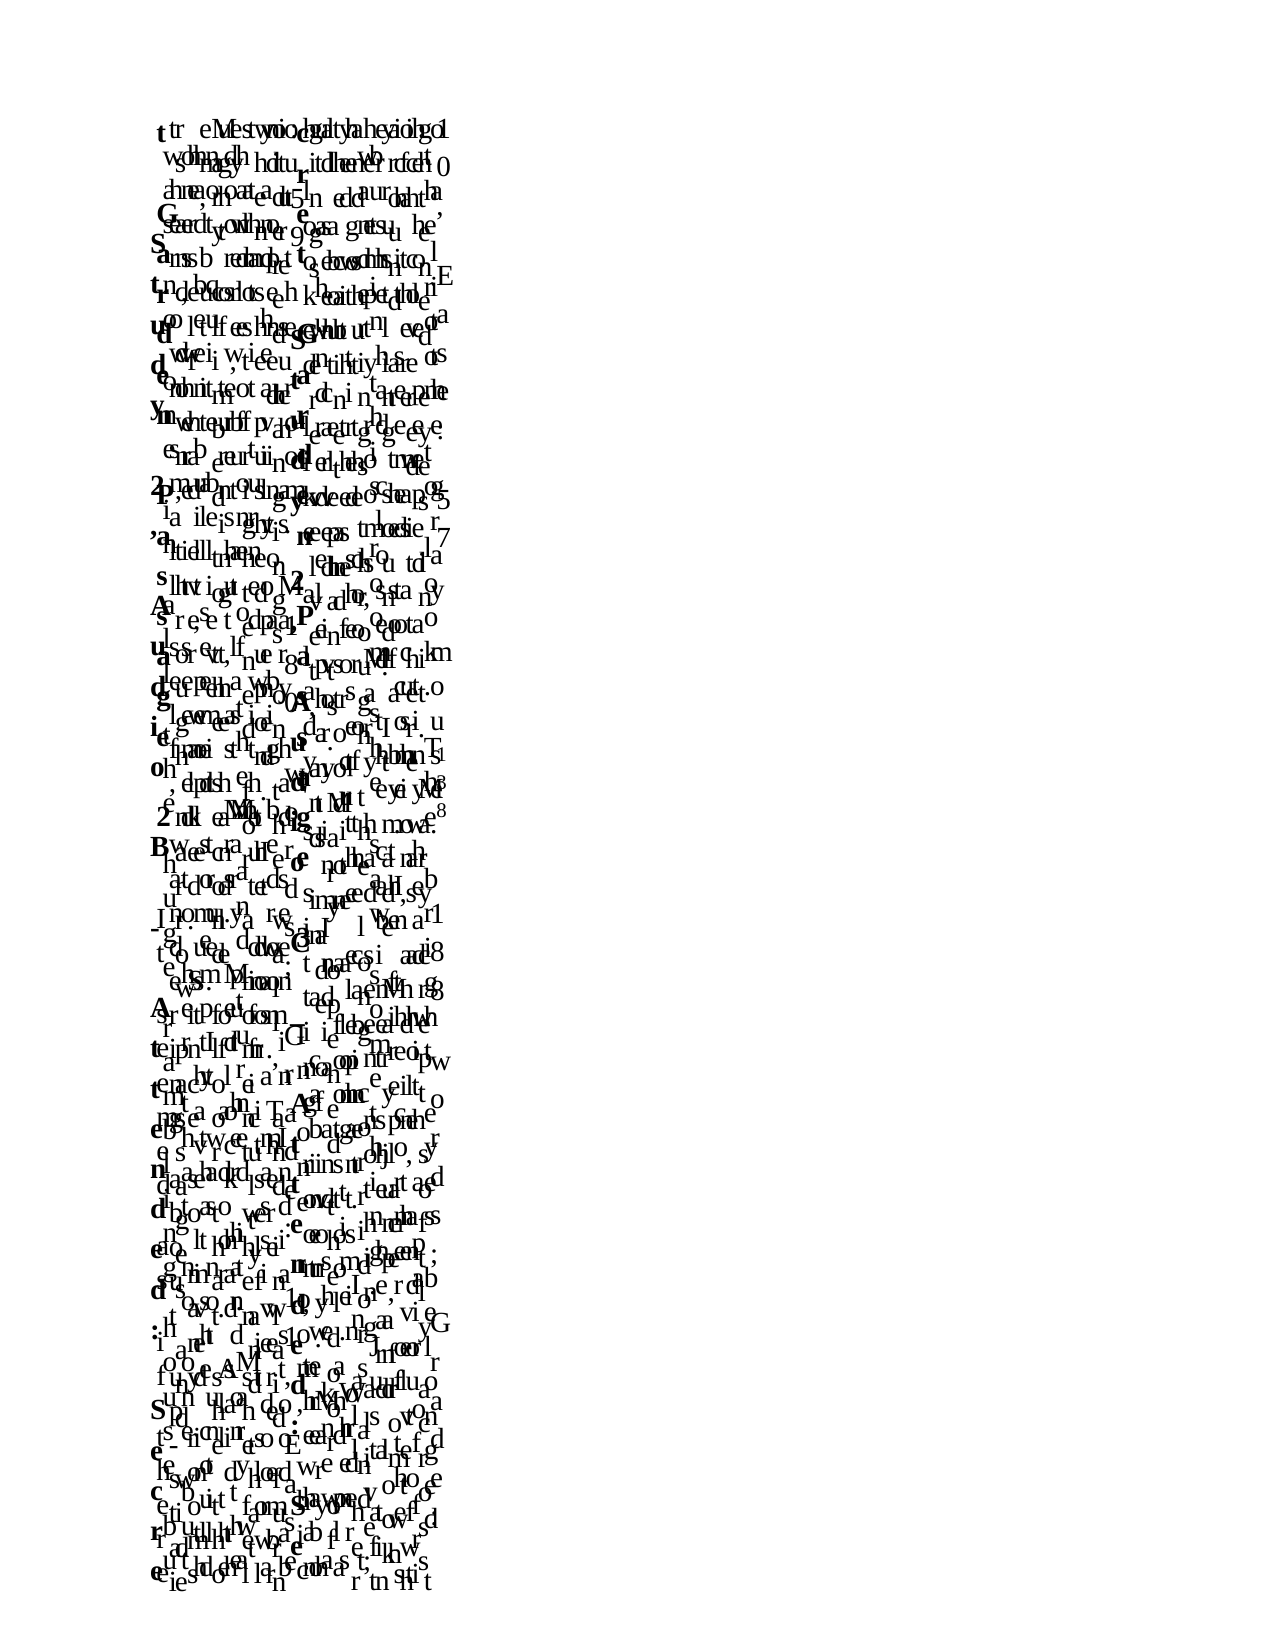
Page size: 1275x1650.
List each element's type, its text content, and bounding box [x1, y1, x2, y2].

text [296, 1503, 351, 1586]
text In all her wanderings through the long corridors and the empty rooms, Mary had seen nothing alive; but in this room she saw something. Just after she had closed the cabinet she heard a tiny rustling sound. It made Mary jump and look around at the sofa by the fireplace, from which it seemed to come. In the corner of the sofa there was a cushion, and in the velvet which covered it there was a hole, and out of the hole peeped a tiny head with a pair of frightened eyes in it. Mary crept softly across the room to look. The bright eyes belonged to a little gray mouse. [357, 111, 436, 1274]
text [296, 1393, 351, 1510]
text It seemed as if there was no one in all the huge rambling house but her own small self, wandering about up-stairs and down, through narrow passages and wide ones, where it seemed to her that no one but herself had ever walked. Since so many rooms had been built, people must have lived in them, but it all seemed so empty that she could not quite believe it true. It was not until Mary climbed to the second floor that she thought of turning the handle of a door. All the doors were shut, as Mrs. Medlock had said they were, but at last Mary put her hand on the handle of one of them and turned it. Mary was almost frightened for a moment when she felt that it turned without difficulty and that when she pushed upon the door itself it slowly and heavily opened. It was a massive door and opened into a big bedroom. There were embroidered hangings on the wall, and inlaid furniture such as Mary had seen in India stood about the room. [156, 111, 290, 1597]
text In one room, which looked like a lady's sitting room, the hangings were velvet, and in a cabinet were about a hundred elephants made of ivory. Mary had seen carved ivory in India and she knew all about elephants. Mary opened the door of the cabinet and stood on a footstool and played with these for quite a long time. When she got tired she set the elephants in order and shut the door of the cabinet. [296, 355, 357, 1405]
